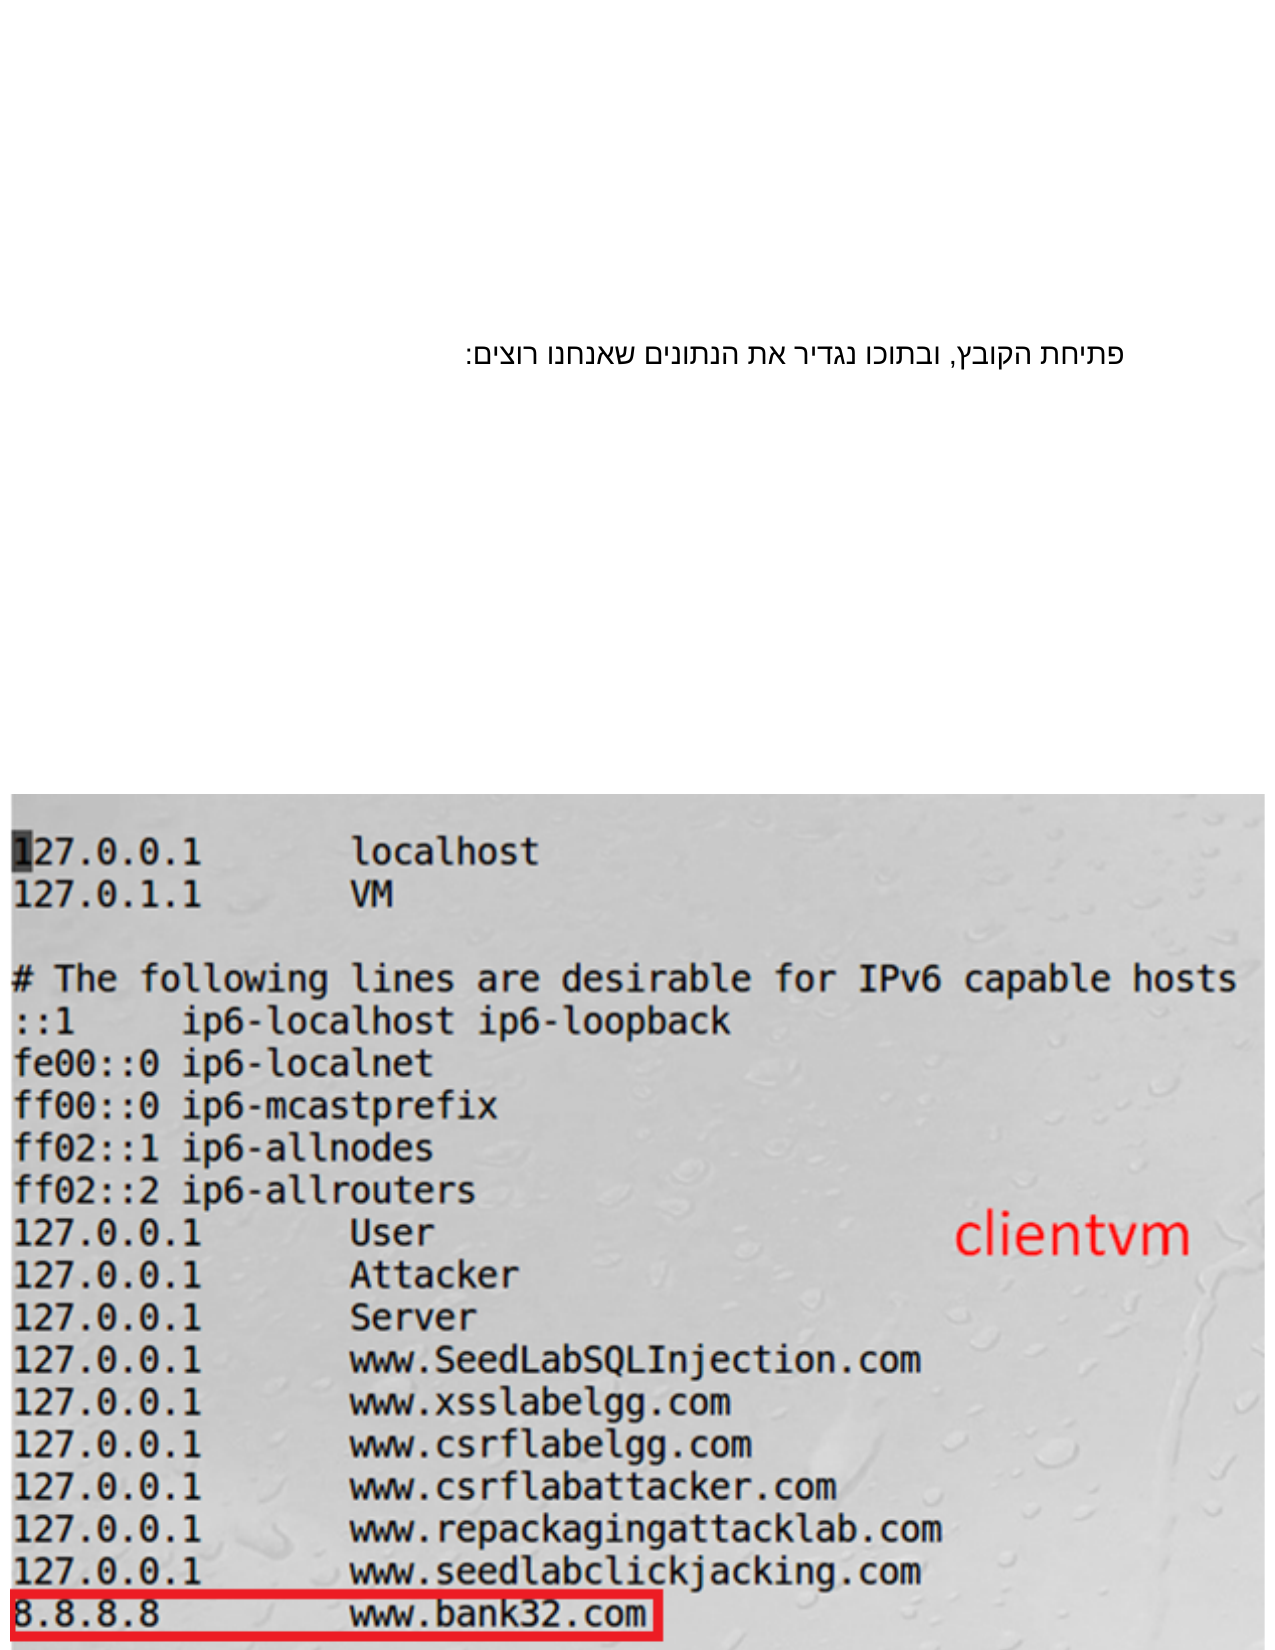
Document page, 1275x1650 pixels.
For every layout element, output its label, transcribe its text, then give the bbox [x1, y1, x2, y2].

picture [10, 794, 1265, 1650]
text פתיחת הקובץ, ובתוכו נגדיר את הנתונים שאנחנו רוצים: [150, 337, 1125, 370]
